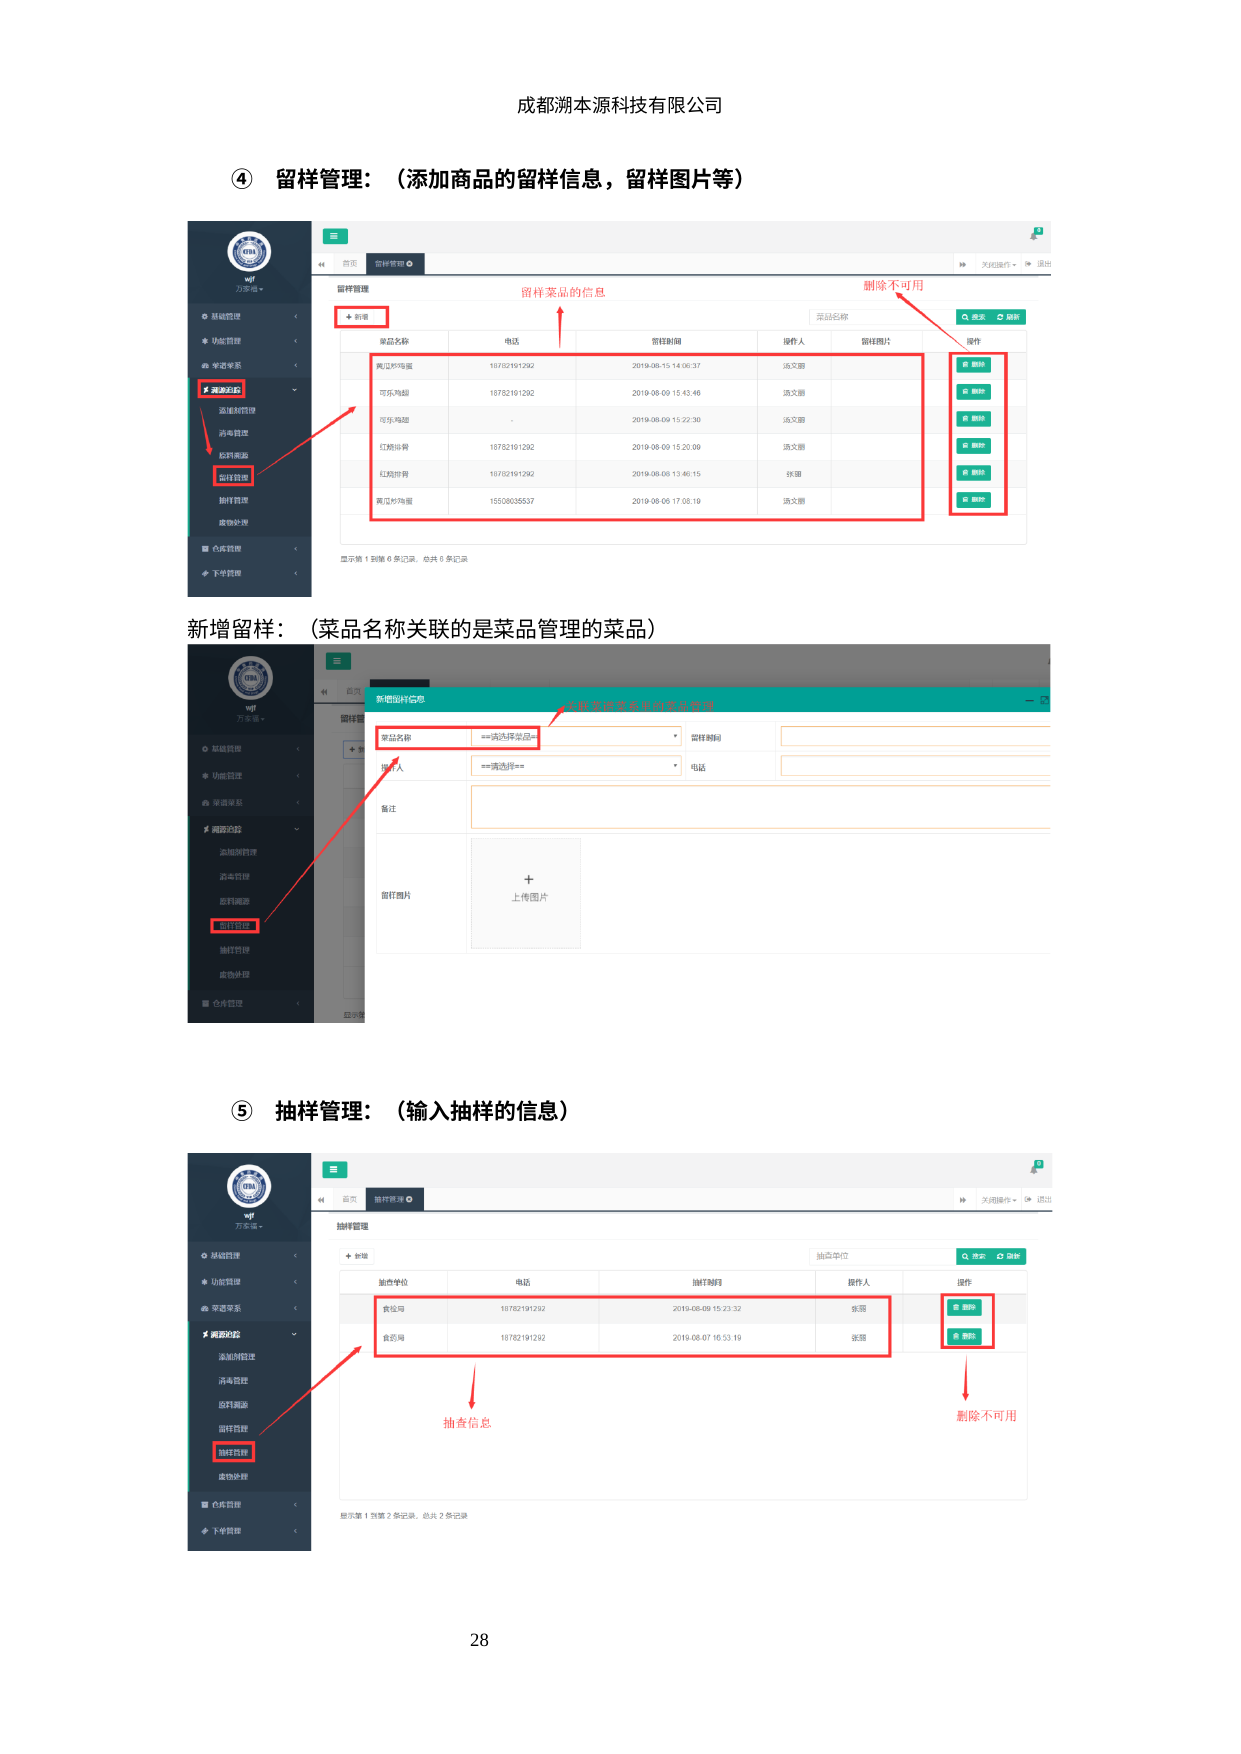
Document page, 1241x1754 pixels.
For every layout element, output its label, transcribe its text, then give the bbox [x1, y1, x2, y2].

text 新增留样：（菜品名称关联的是菜品管理的菜品） [187, 612, 1053, 644]
picture [187, 644, 1051, 1023]
picture [187, 221, 1051, 597]
subtitle 留样管理：（添加商品的留样信息，留样图片等） [187, 162, 1053, 194]
picture [187, 1153, 1053, 1551]
subtitle 抽样管理：（输入抽样的信息） [187, 1094, 1053, 1126]
